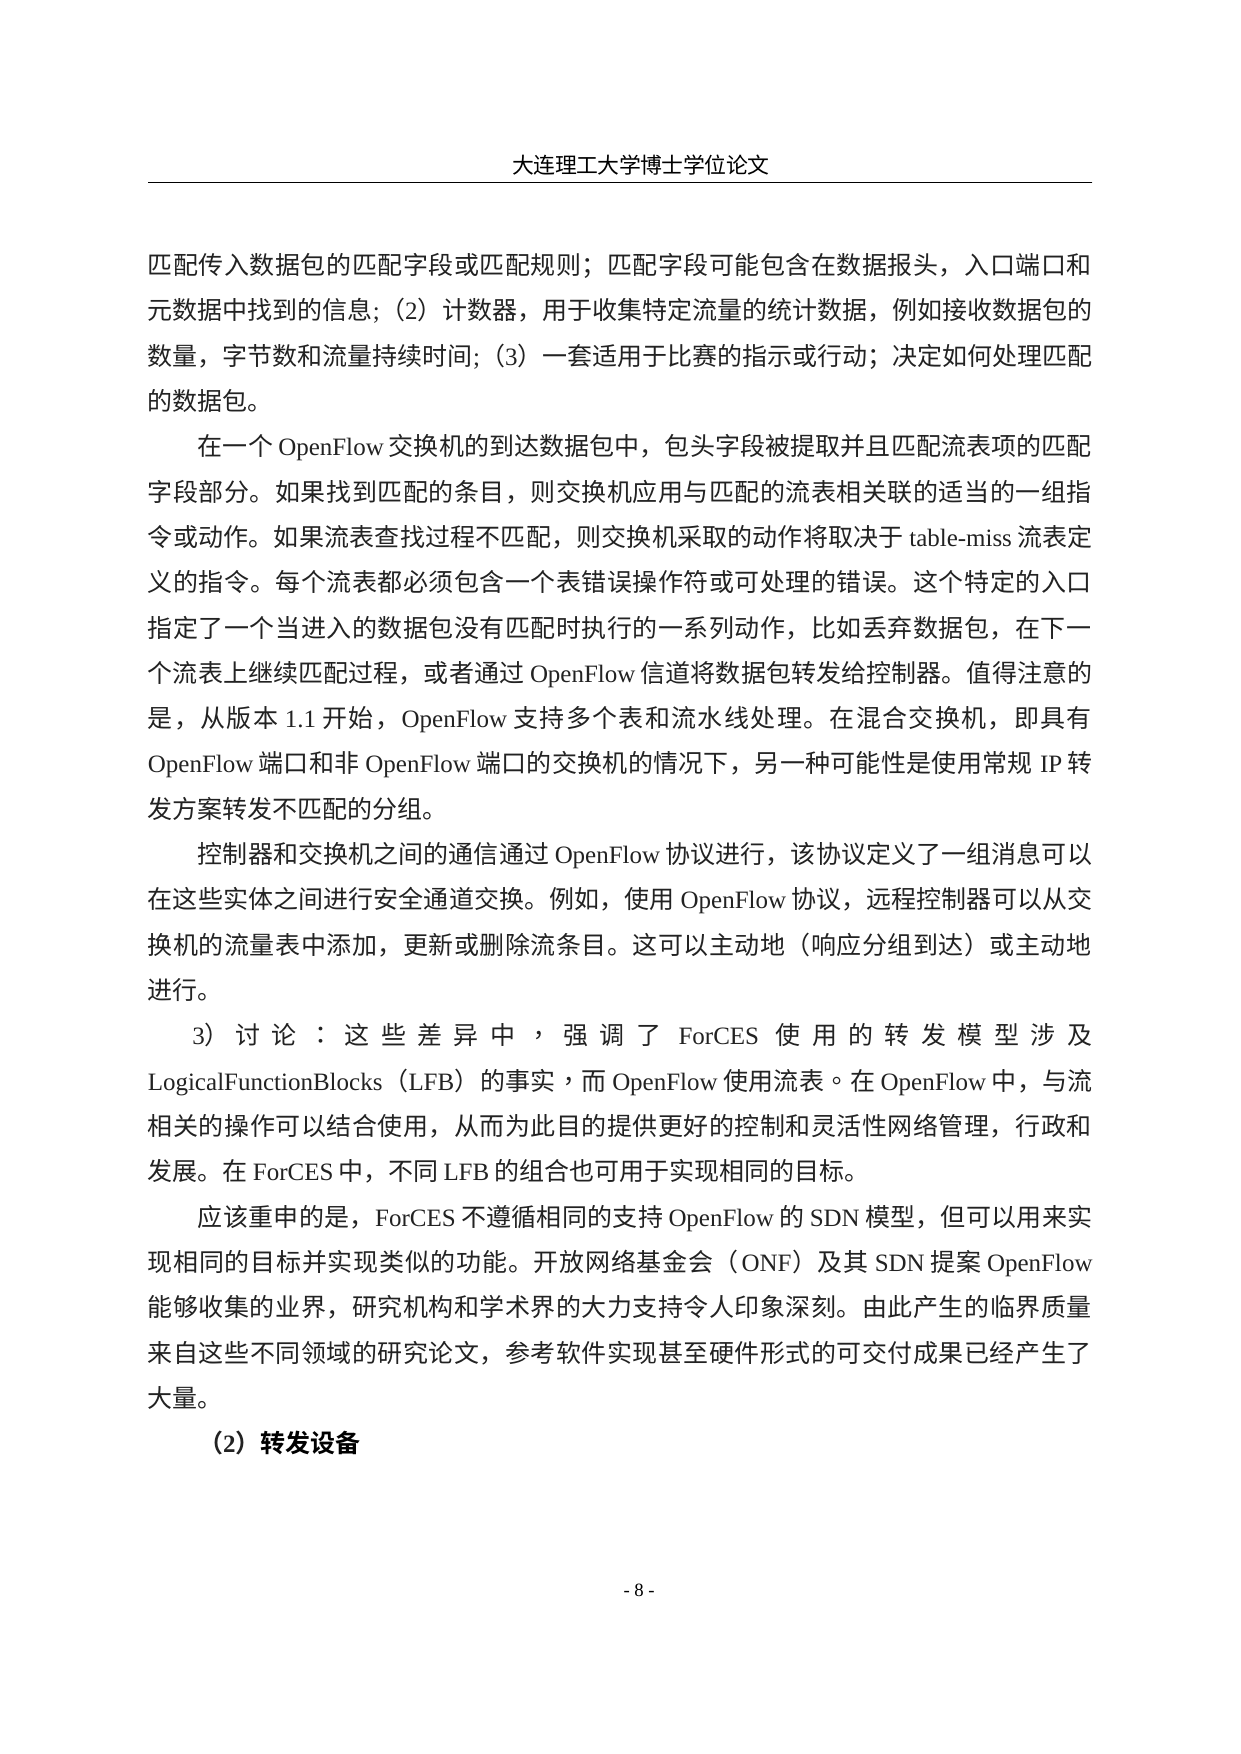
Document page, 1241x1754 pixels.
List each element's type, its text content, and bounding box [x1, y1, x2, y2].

list 讨论：这些差异中，强调了ForCES使用的转发模型涉及LogicalFunctionBlocks（LFB）的事实，而OpenFlow使用流表。在OpenFlow中，与流相关的操作可以结合使用，从而为此目的提供更好的控制和灵活性网络管理，行政和发展。在ForCES中，不同LFB的组合也可用于实现相同的目标。 [148, 1016, 1092, 1188]
text 在一个OpenFlow交换机的到达数据包中，包头字段被提取并且匹配流表项的匹配字段部分。如果找到匹配的条目，则交换机应用与匹配的流表相关联的适当的一组指令或动作。如果流表查找过程不匹配，则交换机采取的动作将取决于table-miss流表定义的指令。每个流表都必须包含一个表错误操作符或可处理的错误。这个特定的入口指定了一个当进入的数据包没有匹配时执行的一系列动作，比如丢弃数据包，在下一个流表上继续匹配过程，或者通过OpenFlow信道将数据包转发给控制器。值得注意的是，从版本1.1开始，OpenFlow支持多个表和流水线处理。在混合交换机，即具有OpenFlow端口和非OpenFlow端口的交换机的情况下，另一种可能性是使用常规IP转发方案转发不匹配的分组。 [148, 427, 1092, 826]
text （2）转发设备 [148, 1424, 1092, 1460]
text 应该重申的是，ForCES不遵循相同的支持OpenFlow的SDN模型，但可以用来实现相同的目标并实现类似的功能。开放网络基金会（ONF）及其SDN提案OpenFlow能够收集的业界，研究机构和学术界的大力支持令人印象深刻。由此产生的临界质量来自这些不同领域的研究论文，参考软件实现甚至硬件形式的可交付成果已经产生了大量。 [148, 1197, 1092, 1414]
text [148, 246, 1092, 418]
text 控制器和交换机之间的通信通过OpenFlow协议进行，该协议定义了一组消息可以在这些实体之间进行安全通道交换。例如，使用OpenFlow协议，远程控制器可以从交换机的流量表中添加，更新或删除流条目。这可以主动地（响应分组到达）或主动地进行。 [148, 834, 1092, 1007]
